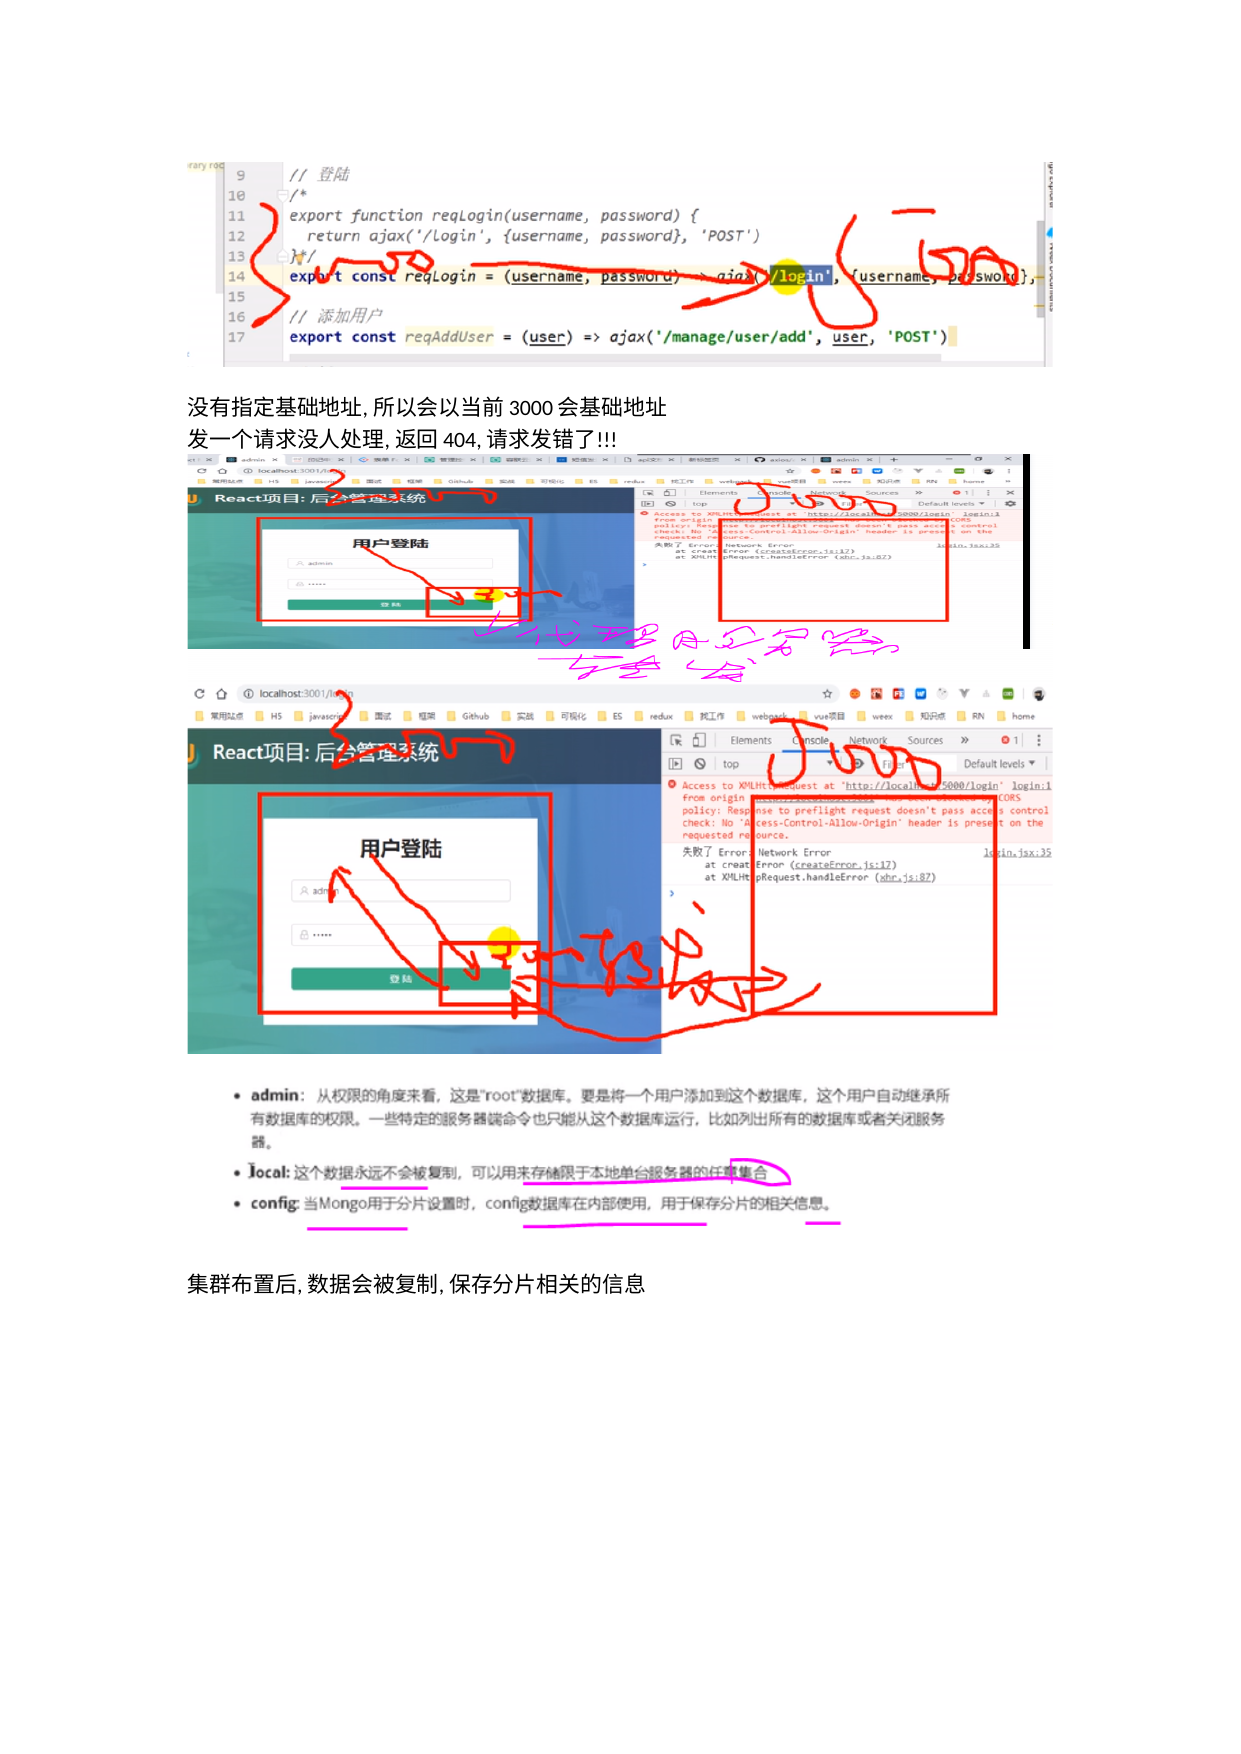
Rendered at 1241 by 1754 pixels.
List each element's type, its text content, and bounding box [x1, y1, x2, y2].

text 集群布置后, 数据会被复制, 保存分片相关的信息 [187, 1267, 1053, 1299]
picture [187, 454, 1053, 1054]
text 没有指定基础地址, 所以会以当前3000会基础地址 [187, 389, 1053, 422]
picture [187, 1072, 1053, 1243]
picture [187, 162, 1053, 367]
text 发一个请求没人处理, 返回404, 请求发错了!!! [187, 422, 1053, 454]
